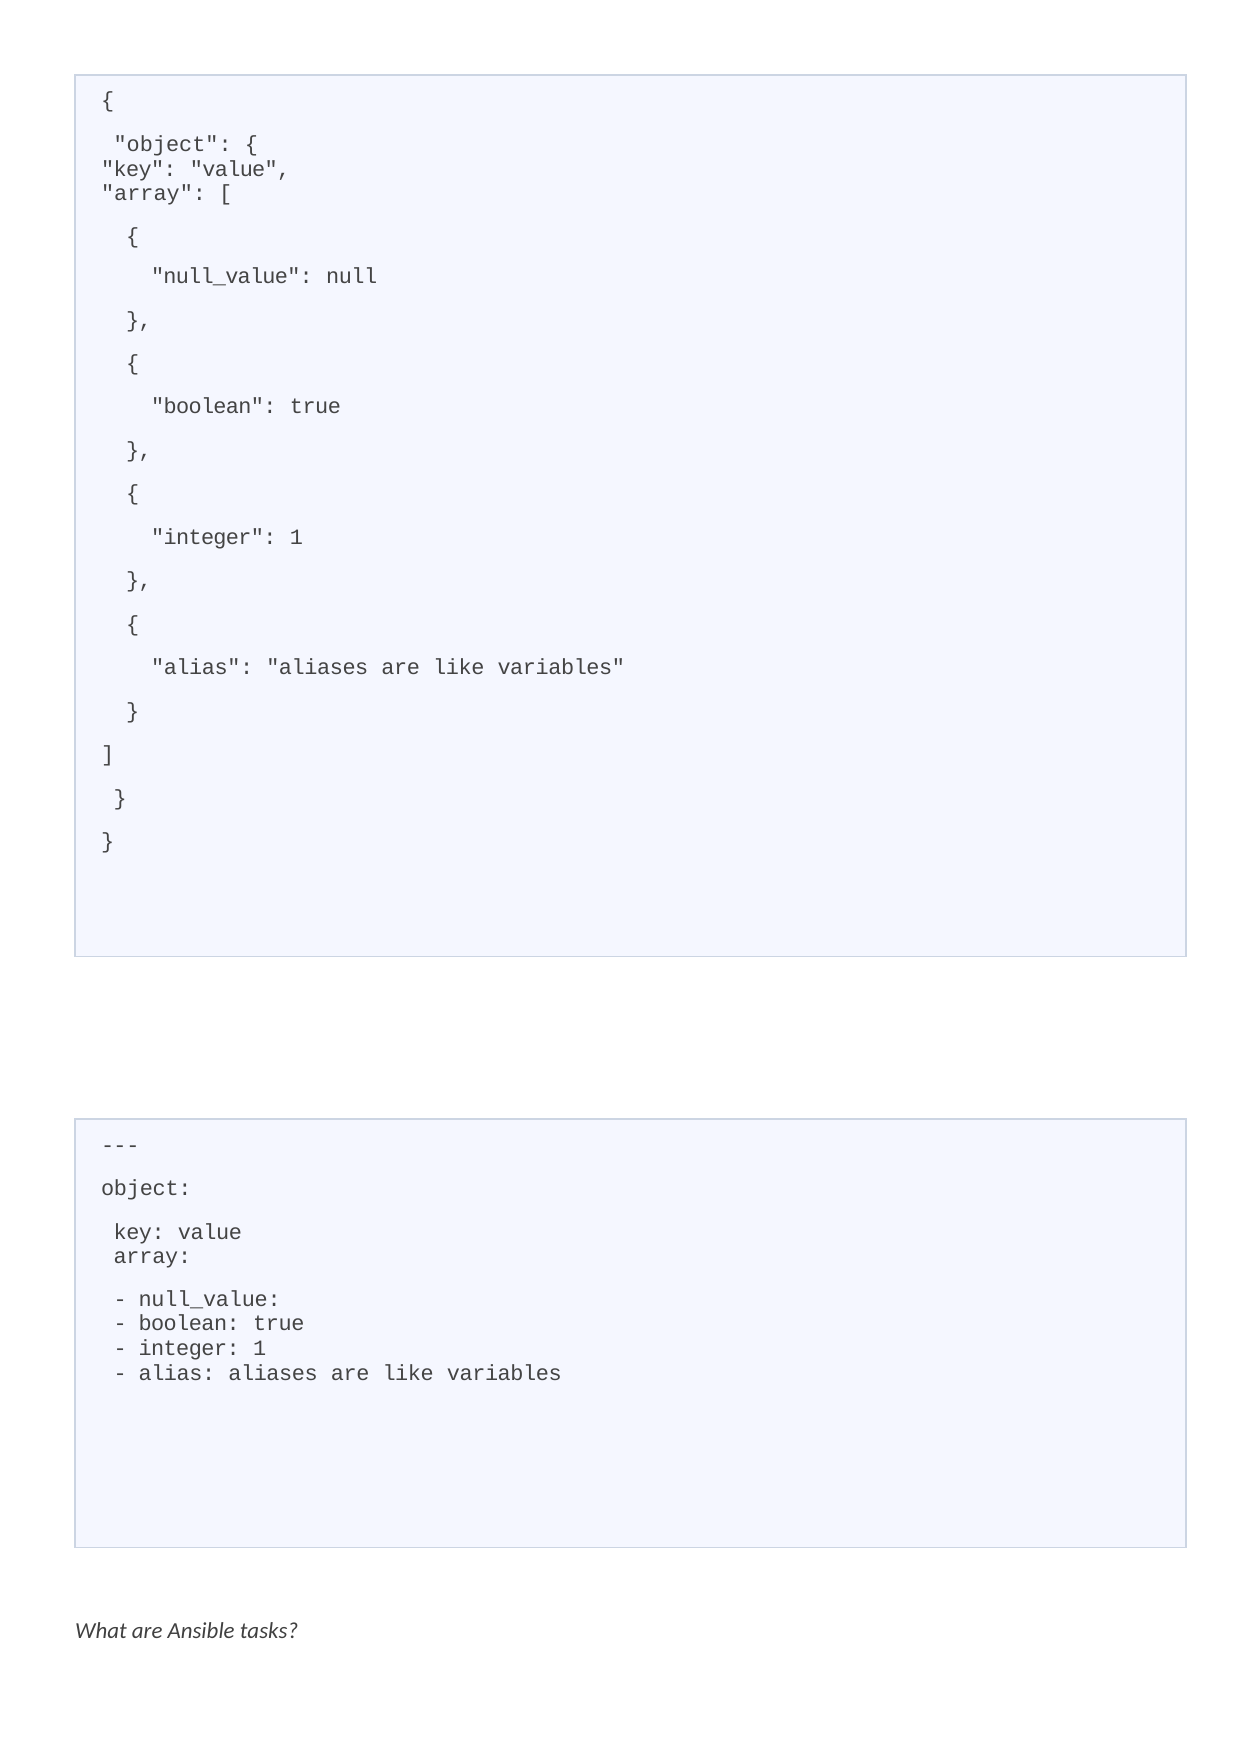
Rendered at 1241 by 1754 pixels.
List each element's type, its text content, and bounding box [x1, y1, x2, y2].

text What are Ansible tasks? [75, 1616, 1165, 1644]
